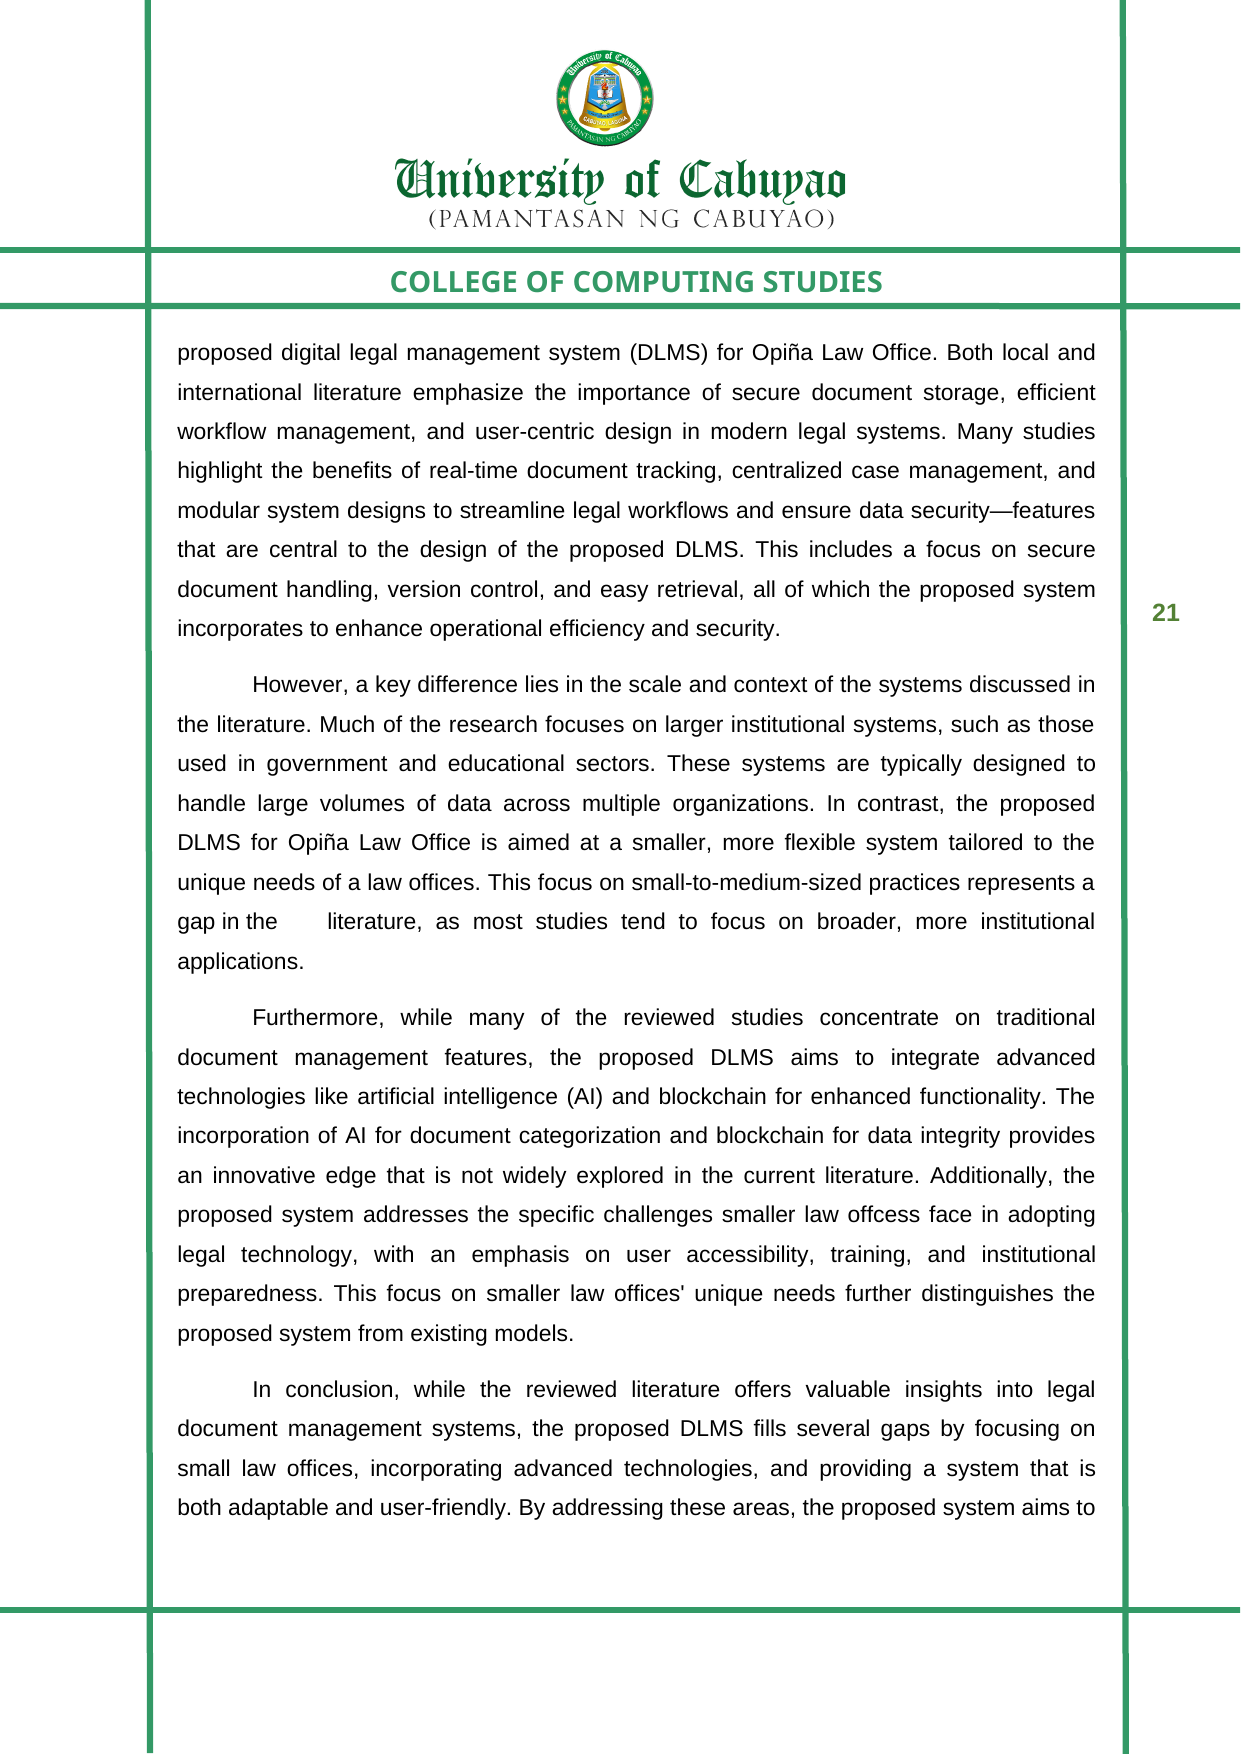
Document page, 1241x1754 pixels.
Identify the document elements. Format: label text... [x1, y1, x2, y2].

picture [631, 277, 635, 287]
picture [152, 253, 1089, 287]
picture [414, 275, 425, 287]
picture [151, 23, 1089, 247]
picture [620, 276, 624, 287]
picture [531, 275, 542, 287]
text Furthermore, while many of the reviewed studies concentrate on traditional document management features, the proposed DLMS aims to integrate advanced technologies like artificial intelligence (AI) and blockchain for enhanced functionality. The incorporation of AI for document categorization and blockchain for data integrity provides an innovative edge that is not widely explored in the current literature. Additionally, the proposed system addresses the specific challenges smaller law offcess face in adopting legal technology, with an emphasis on user accessibility, training, and institutional preparedness. This focus on smaller law offices' unique needs further distinguishes the proposed system from existing models. [177, 1004, 1096, 1346]
picture [597, 275, 608, 287]
text However, a key difference lies in the scale and context of the systems discussed in the literature. Much of the research focuses on larger institutional systems, such as those used in government and educational sectors. These systems are typically designed to handle large volumes of data across multiple organizations. In contrast, the proposed DLMS for Opiña Law Office is aimed at a smaller, more flexible system tailored to the unique needs of a law offices. This focus on small-to-medium-sized practices represents a gap in the literature, as most studies tend to focus on broader, more institutional applications. [177, 671, 1096, 974]
picture [824, 275, 832, 287]
picture [716, 276, 722, 287]
